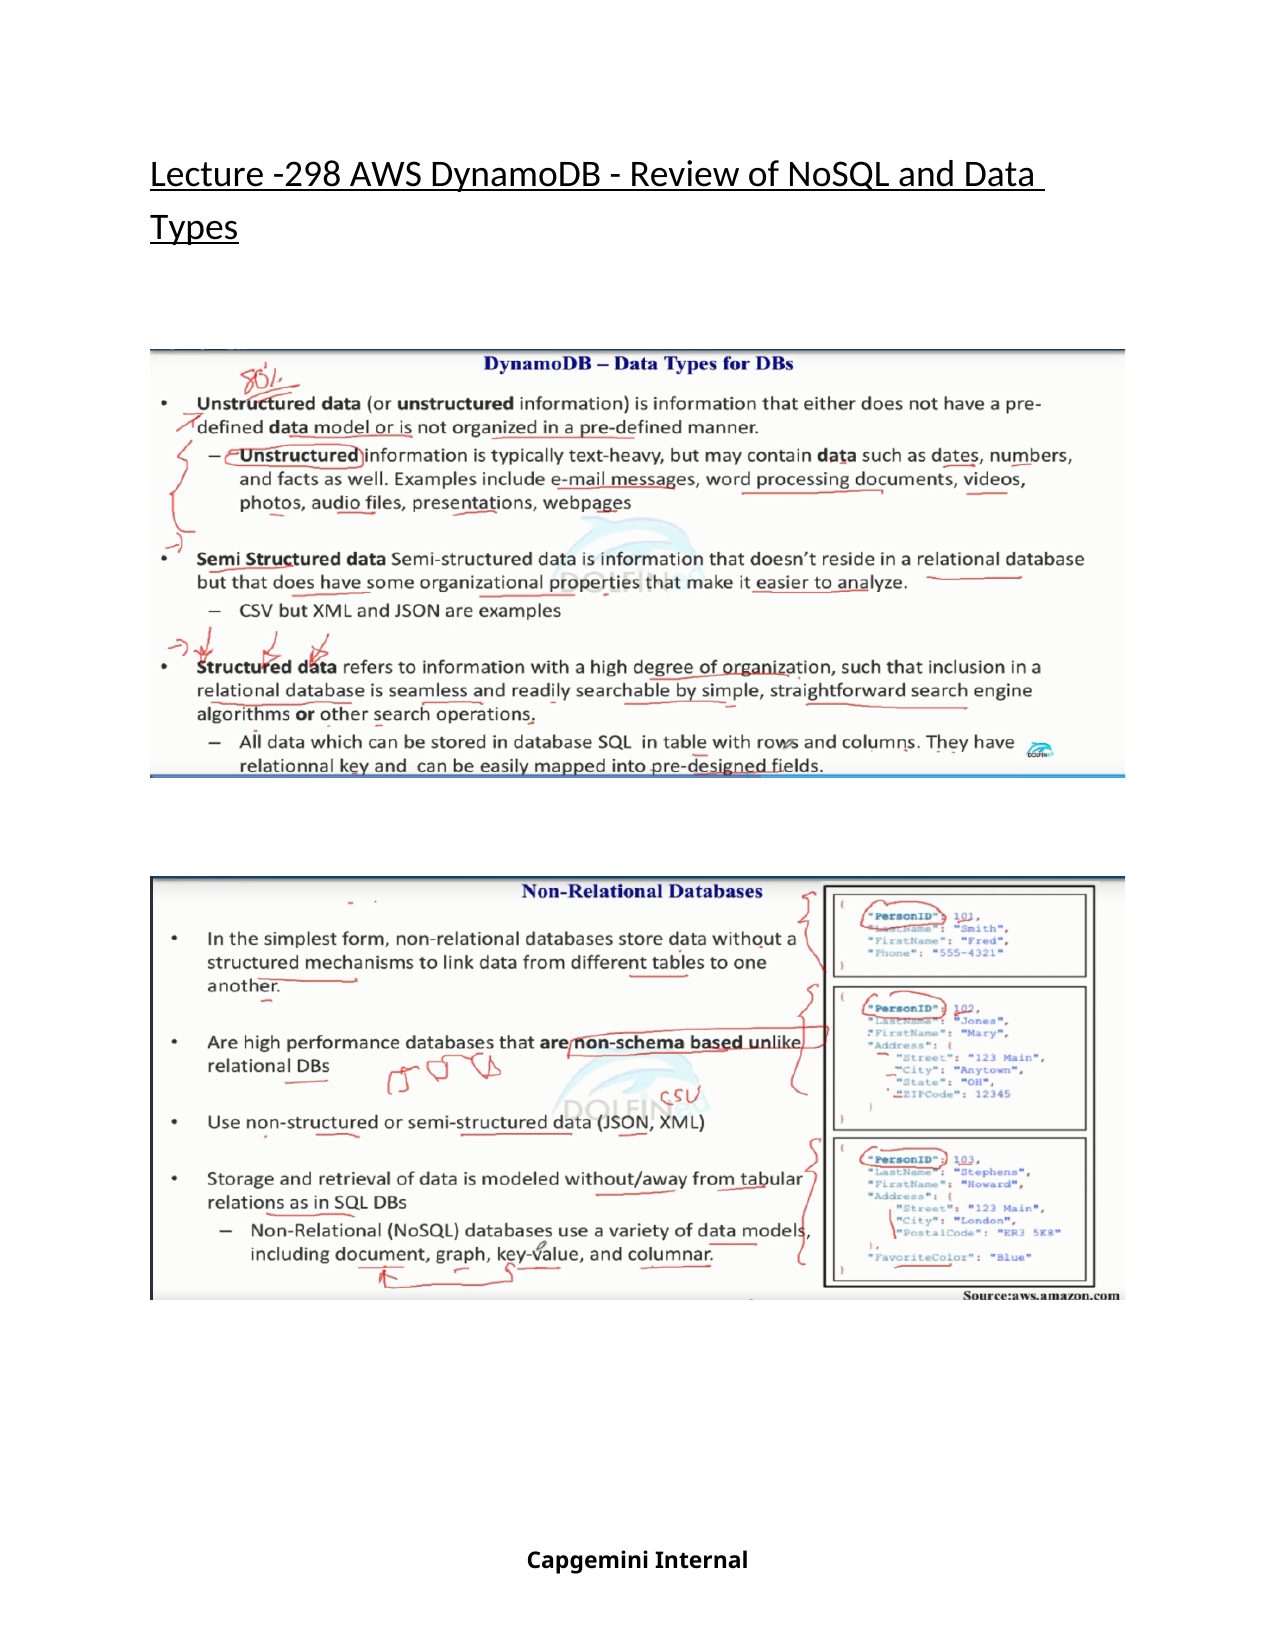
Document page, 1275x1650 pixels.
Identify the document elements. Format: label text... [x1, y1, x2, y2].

picture [150, 349, 1125, 778]
text Lecture -298 AWS DynamoDB - Review of NoSQL and Data Types [150, 150, 1125, 248]
picture [150, 876, 1125, 1300]
